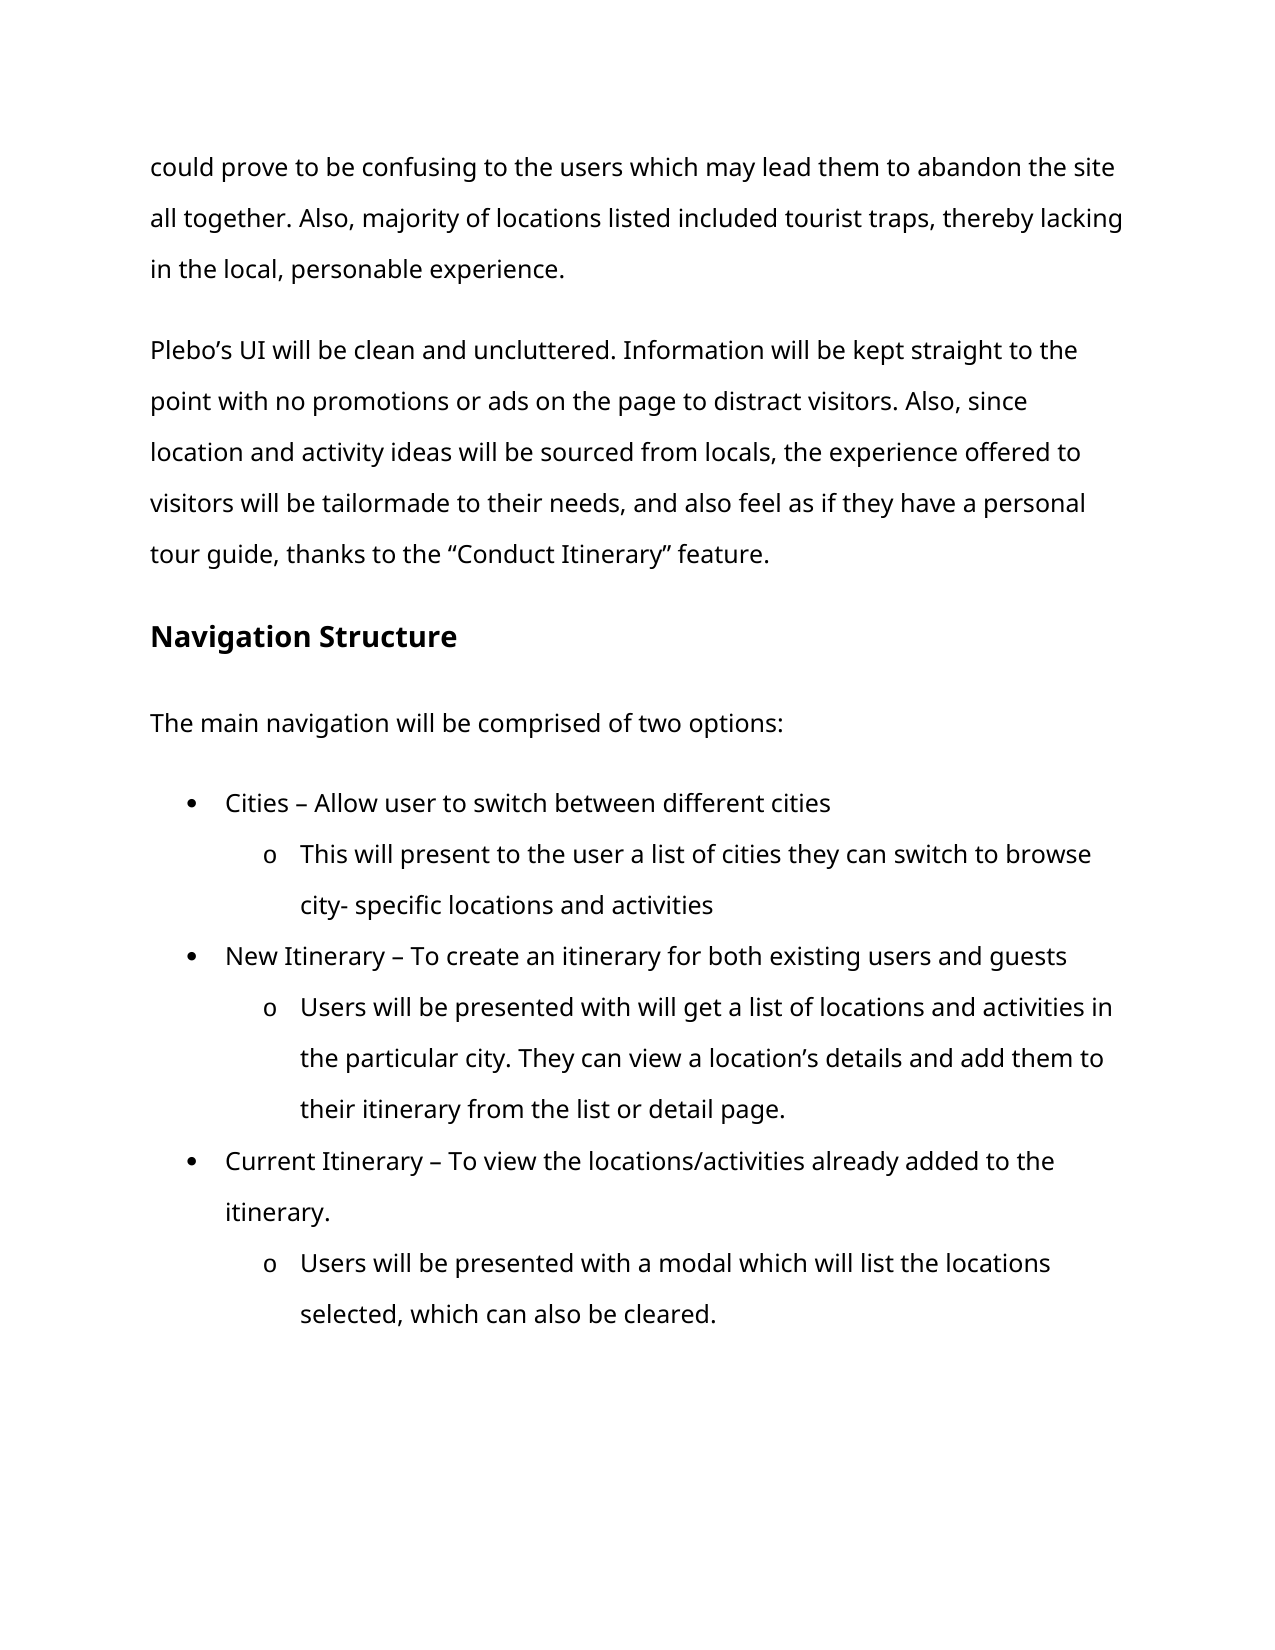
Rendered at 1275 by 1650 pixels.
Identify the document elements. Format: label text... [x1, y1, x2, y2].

list New Itinerary – To create an itinerary for both existing users and guests [187, 939, 1125, 973]
text Plebo’s UI will be clean and uncluttered. Information will be kept straight to the point with no promotions or ads on the page to distract visitors. Also, since location and activity ideas will be sourced from locals, the experience offered to visitors will be tailormade to their needs, and also feel as if they have a personal tour guide, thanks to the “Conduct Itinerary” feature. [150, 332, 1125, 571]
list This will present to the user a list of cities they can switch to browse city- specific locations and activities [262, 837, 1125, 922]
list Current Itinerary – To view the locations/activities already added to the itinerary. [187, 1143, 1125, 1228]
text The main navigation will be comprised of two options: [150, 705, 1125, 739]
list Cities – Allow user to switch between different cities [187, 786, 1125, 819]
list Users will be presented with will get a list of locations and activities in the particular city. They can view a location’s details and add them to their itinerary from the list or detail page. [262, 990, 1125, 1126]
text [150, 150, 1125, 286]
text Navigation Structure [150, 617, 1125, 656]
list Users will be presented with a modal which will list the locations selected, which can also be cleared. [262, 1245, 1125, 1331]
